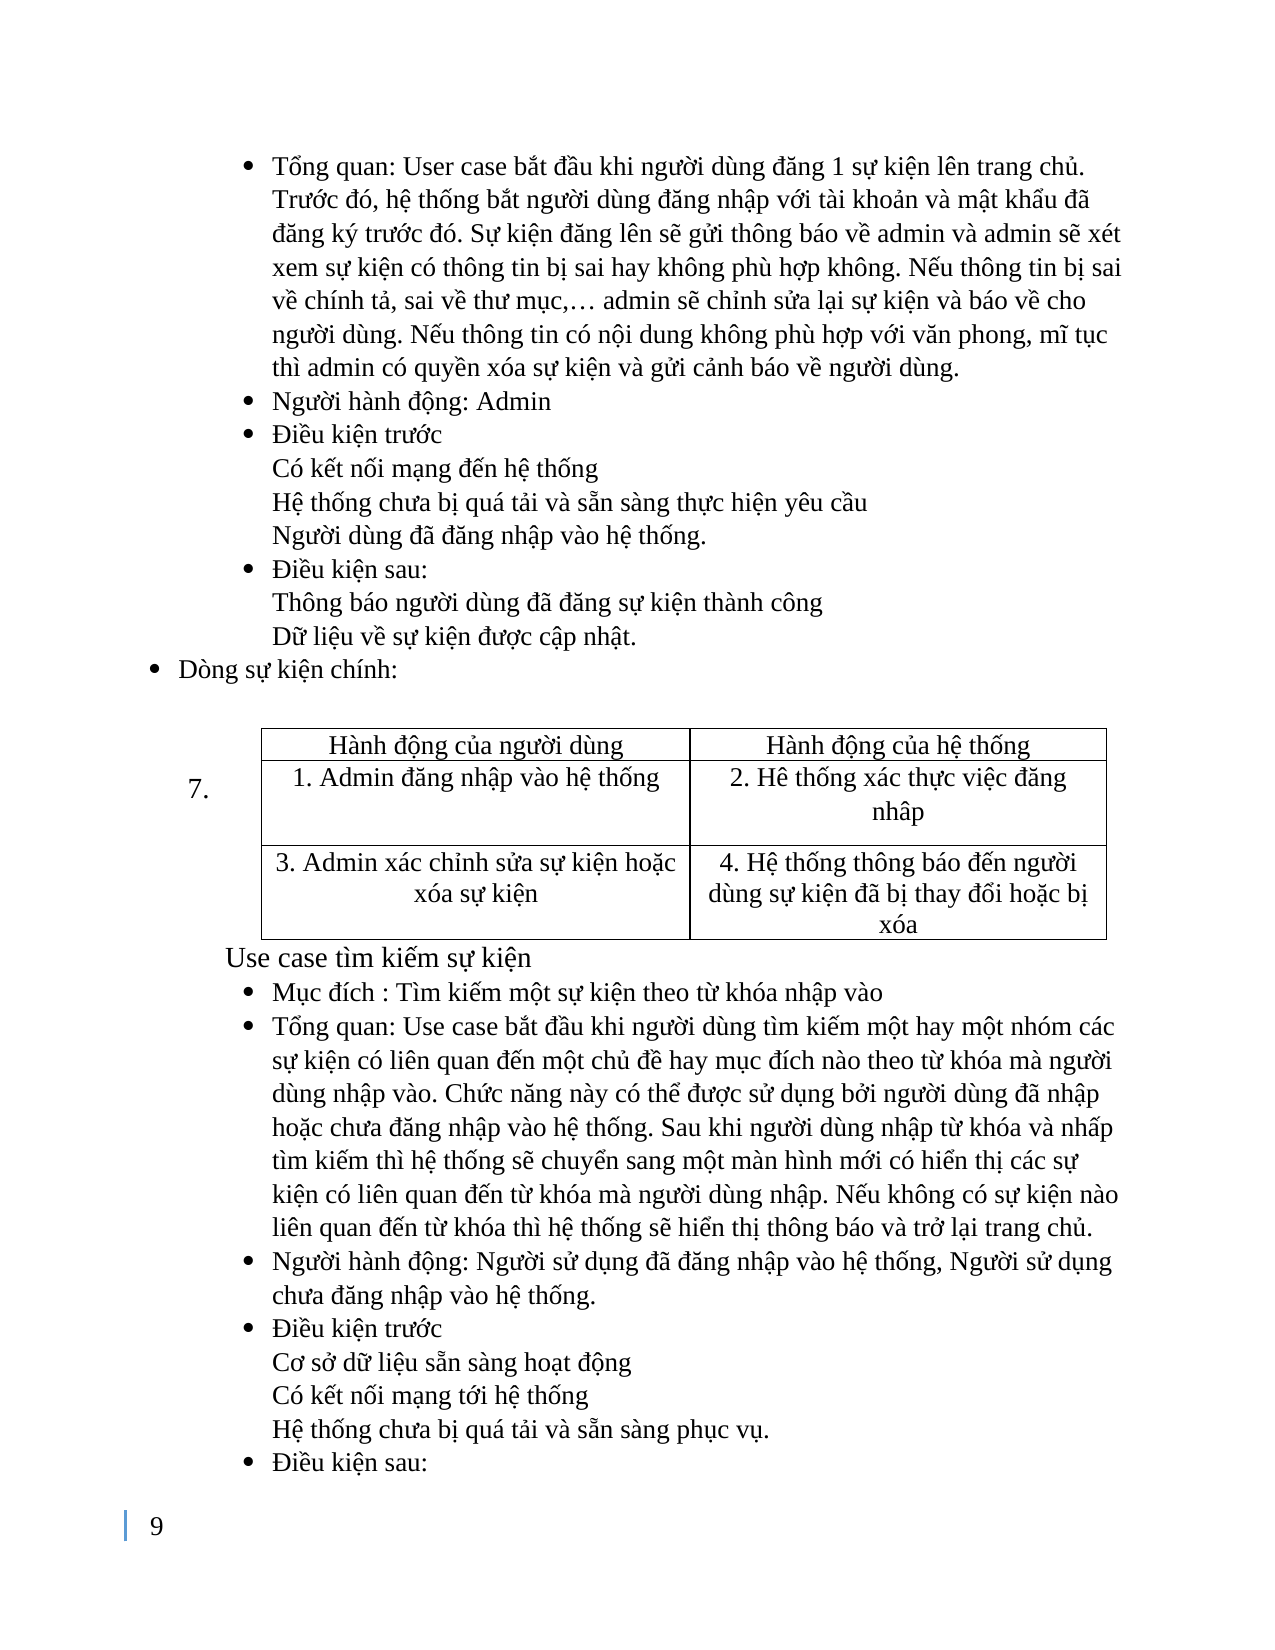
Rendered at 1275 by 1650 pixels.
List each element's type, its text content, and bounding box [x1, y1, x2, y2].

table_header Hành động của hệ thống [691, 729, 1106, 760]
list Người hành động: Admin [244, 385, 1125, 416]
table_cell 4. Hệ thống thông báo đến người dùng sự kiện đã bị thay đổi hoặc bị xóa [691, 846, 1106, 939]
list Dòng sự kiện chính: [150, 654, 1125, 752]
list Điều kiện trước Cơ sở dữ liệu sẵn sàng hoạt động Có kết nối mạng tới hệ thống Hệ thống chưa bị quá tải và sẵn sàng phục vụ. [244, 1312, 1125, 1444]
list Điều kiện trước Có kết nối mạng đến hệ thống Hệ thống chưa bị quá tải và sẵn sàng thực hiện yêu cầu Người dùng đã đăng nhập vào hệ thống. [244, 419, 1125, 551]
list Điều kiện sau: Thông báo người dùng đã đăng sự kiện thành công Dữ liệu về sự kiện được cập nhật. [244, 553, 1125, 651]
table_cell 1. Admin đăng nhập vào hệ thống [262, 761, 689, 845]
table_cell 2. Hê thống xác thực việc đăng nhâp [691, 761, 1106, 845]
table_cell 3. Admin xác chỉnh sửa sự kiện hoặc xóa sự kiện [262, 846, 689, 939]
list Tổng quan: User case bắt đầu khi người dùng đăng 1 sự kiện lên trang chủ. Trước đó, hệ thống bắt người dùng đăng nhập với tài khoản và mật khẩu đã đăng ký trước đó. Sự kiện đăng lên sẽ gửi thông báo về admin và admin sẽ xét xem sự kiện có thông tin bị sai hay không phù hợp không. Nếu thông tin bị sai về chính tả, sai về thư mục,… admin sẽ chỉnh sửa lại sự kiện và báo về cho người dùng. Nếu thông tin có nội dung không phù hợp với văn phong, mĩ tục thì admin có quyền xóa sự kiện và gửi cảnh báo về người dùng. [244, 150, 1125, 382]
list Mục đích : Tìm kiếm một sự kiện theo từ khóa nhập vào [244, 976, 1125, 1008]
table_header Hành động của người dùng [262, 729, 689, 760]
list Người hành động: Người sử dụng đã đăng nhập vào hệ thống, Người sử dụng chưa đăng nhập vào hệ thống. [244, 1245, 1125, 1310]
list Tổng quan: Use case bắt đầu khi người dùng tìm kiếm một hay một nhóm các sự kiện có liên quan đến một chủ đề hay mục đích nào theo từ khóa mà người dùng nhập vào. Chức năng này có thể được sử dụng bởi người dùng đã nhập hoặc chưa đăng nhập vào hệ thống. Sau khi người dùng nhập từ khóa và nhấp tìm kiếm thì hệ thống sẽ chuyển sang một màn hình mới có hiển thị các sự kiện có liên quan đến từ khóa mà người dùng nhập. Nếu không có sự kiện nào liên quan đến từ khóa thì hệ thống sẽ hiển thị thông báo và trở lại trang chủ. [244, 1010, 1125, 1243]
subtitle Use case tìm kiếm sự kiện [187, 771, 1125, 974]
list Điều kiện sau: [244, 1447, 1125, 1478]
